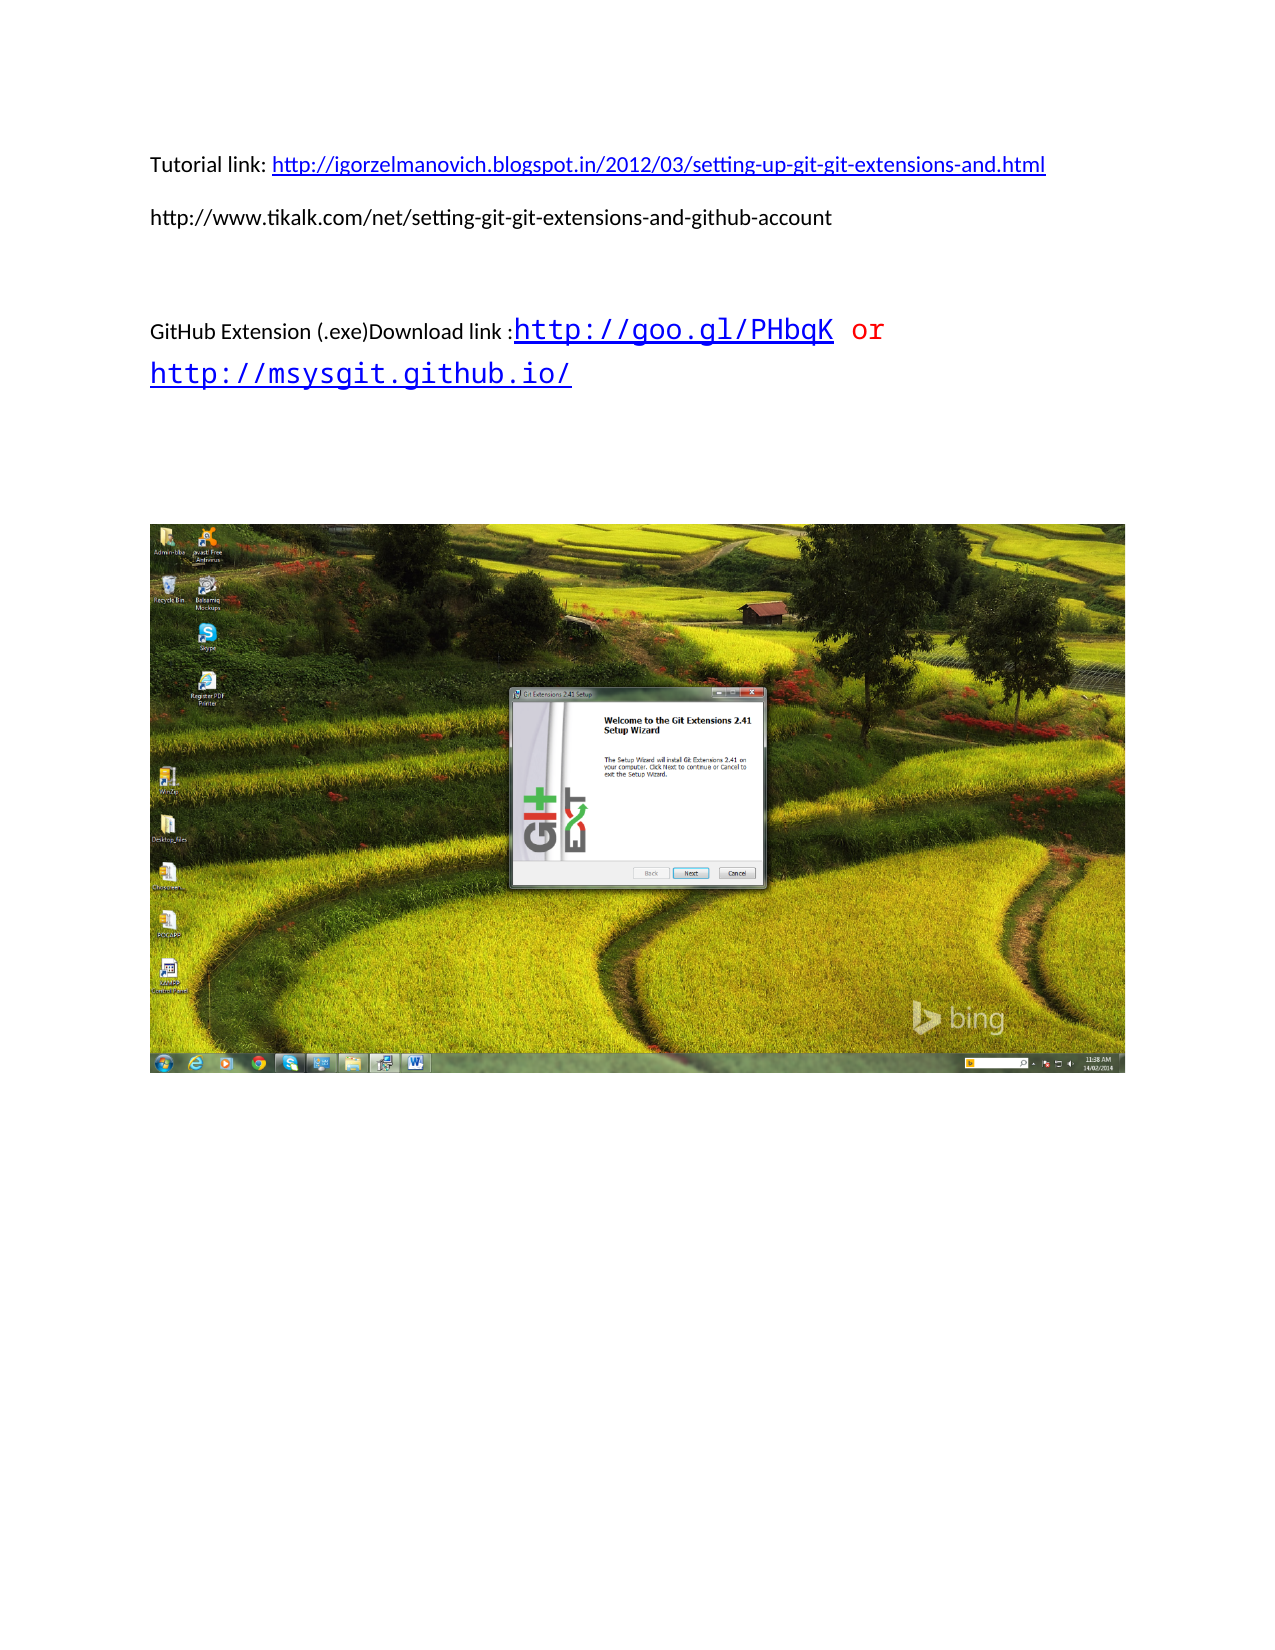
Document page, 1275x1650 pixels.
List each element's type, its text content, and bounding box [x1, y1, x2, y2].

text GitHub Extension (.exe)Download link :http://goo.gl/PHbqK or http://msysgit.github.io/ [150, 309, 1125, 391]
picture [150, 524, 1125, 1073]
text http://www.tikalk.com/net/setting-git-git-extensions-and-github-account [150, 203, 1125, 231]
text Tutorial link: http://igorzelmanovich.blogspot.in/2012/03/setting-up-git-git-extensions-and.html [150, 150, 1125, 178]
